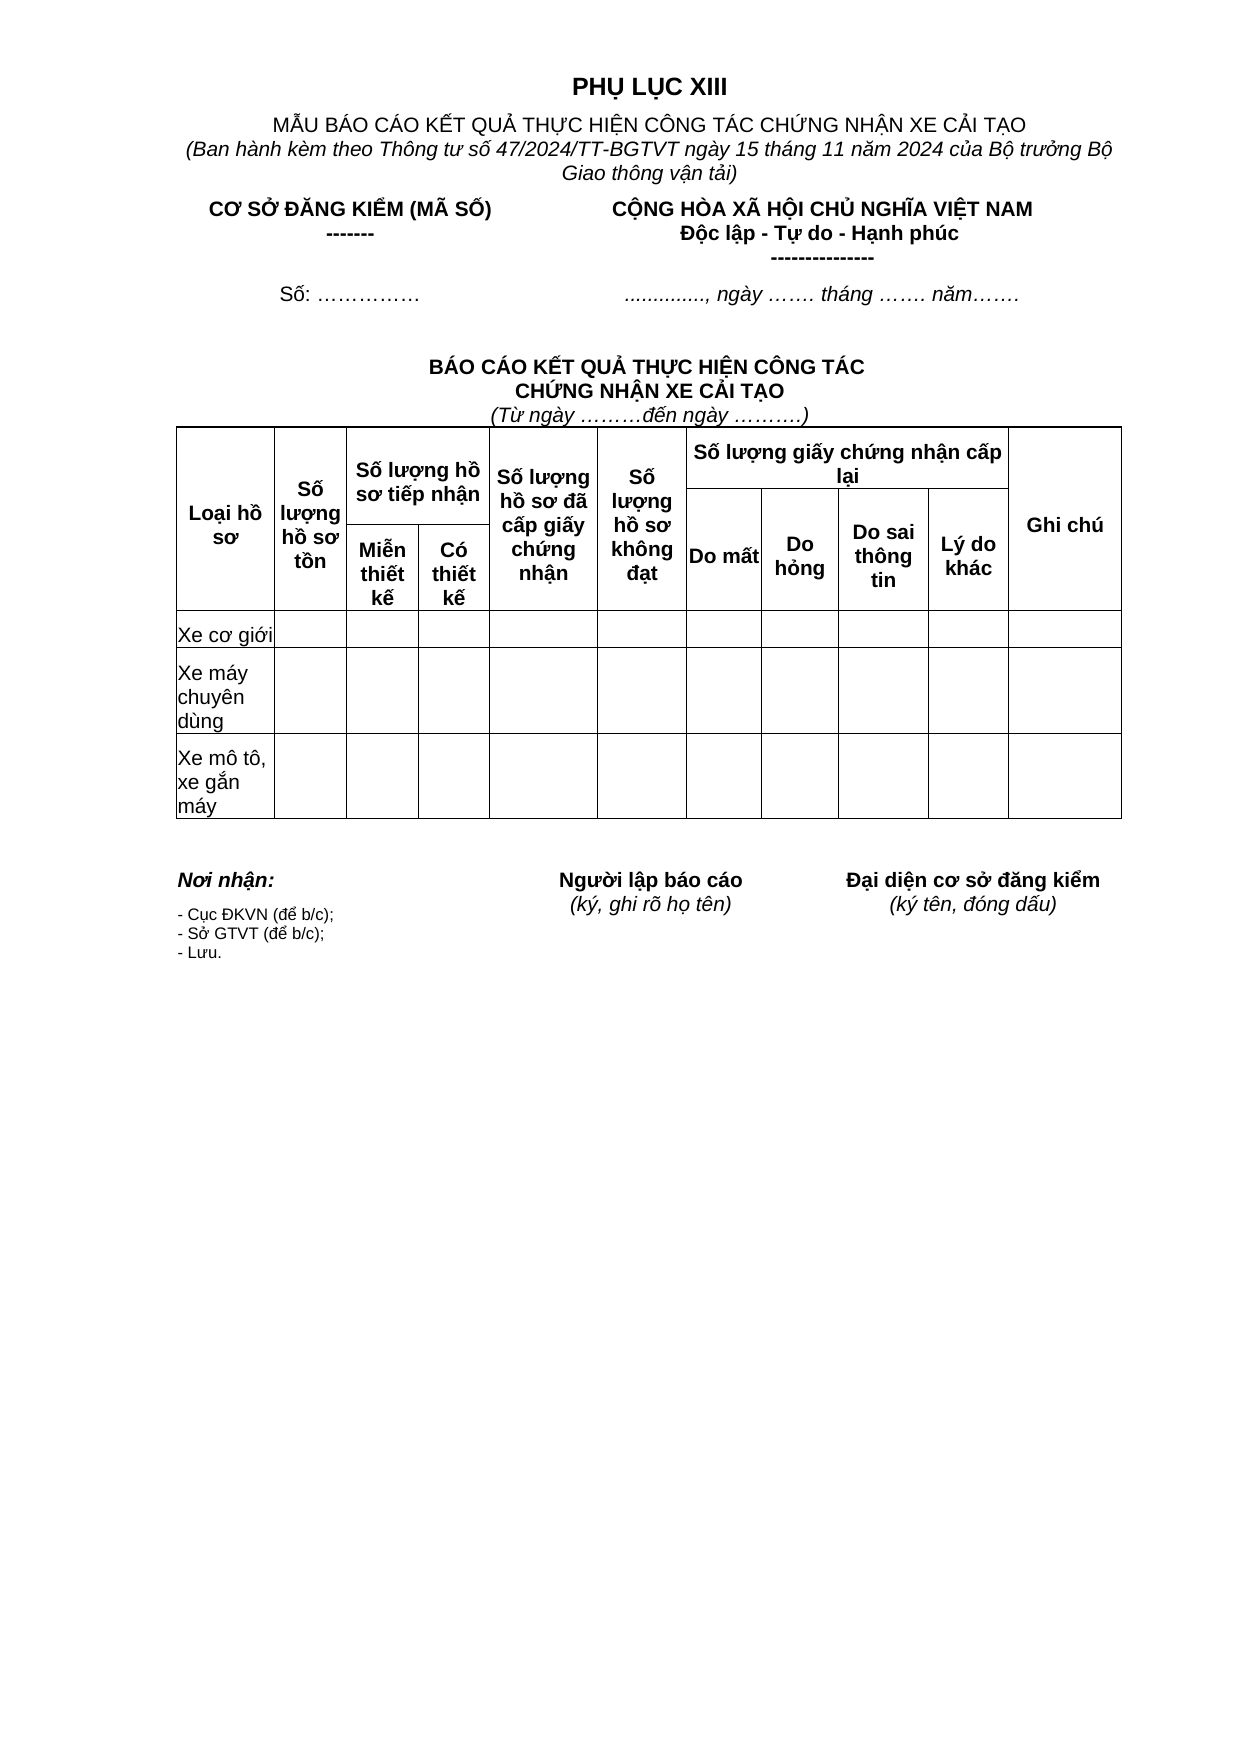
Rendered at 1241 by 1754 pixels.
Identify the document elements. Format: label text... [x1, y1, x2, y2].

text MẪU BÁO CÁO KẾT QUẢ THỰC HIỆN CÔNG TÁC CHỨNG NHẬN XE CẢI TẠO (Ban hành kèm theo Thông tư số 47/2024/TT-BGTVT ngày 15 tháng 11 năm 2024 của Bộ trưởng Bộ Giao thông vận tải) [177, 113, 1122, 185]
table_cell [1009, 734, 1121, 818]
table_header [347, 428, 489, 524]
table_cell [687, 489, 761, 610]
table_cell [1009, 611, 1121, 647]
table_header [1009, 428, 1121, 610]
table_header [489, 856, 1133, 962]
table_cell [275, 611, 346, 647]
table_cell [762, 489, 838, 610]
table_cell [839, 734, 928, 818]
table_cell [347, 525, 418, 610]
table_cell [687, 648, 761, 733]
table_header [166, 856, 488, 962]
text PHỤ LỤC XIII [177, 72, 1122, 100]
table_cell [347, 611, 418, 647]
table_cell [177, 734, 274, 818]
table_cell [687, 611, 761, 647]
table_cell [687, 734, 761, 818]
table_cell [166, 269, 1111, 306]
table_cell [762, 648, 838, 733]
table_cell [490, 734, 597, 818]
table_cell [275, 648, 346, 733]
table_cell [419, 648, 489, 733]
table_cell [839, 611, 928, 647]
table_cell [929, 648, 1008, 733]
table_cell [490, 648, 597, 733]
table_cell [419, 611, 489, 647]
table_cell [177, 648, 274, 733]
text BÁO CÁO KẾT QUẢ THỰC HIỆN CÔNG TÁC CHỨNG NHẬN XE CẢI TẠO (Từ ngày ………đến ngày ……….) [177, 354, 1122, 426]
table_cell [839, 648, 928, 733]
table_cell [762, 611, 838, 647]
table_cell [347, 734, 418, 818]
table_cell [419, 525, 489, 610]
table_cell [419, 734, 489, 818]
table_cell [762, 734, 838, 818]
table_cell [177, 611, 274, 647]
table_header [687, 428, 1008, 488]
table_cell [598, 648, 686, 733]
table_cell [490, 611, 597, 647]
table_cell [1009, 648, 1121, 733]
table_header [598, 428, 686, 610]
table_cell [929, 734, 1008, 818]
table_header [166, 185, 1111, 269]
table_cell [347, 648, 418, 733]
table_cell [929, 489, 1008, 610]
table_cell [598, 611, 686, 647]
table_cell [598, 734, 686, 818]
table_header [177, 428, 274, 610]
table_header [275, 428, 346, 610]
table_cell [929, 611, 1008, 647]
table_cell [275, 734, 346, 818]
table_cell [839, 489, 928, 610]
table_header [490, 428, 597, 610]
